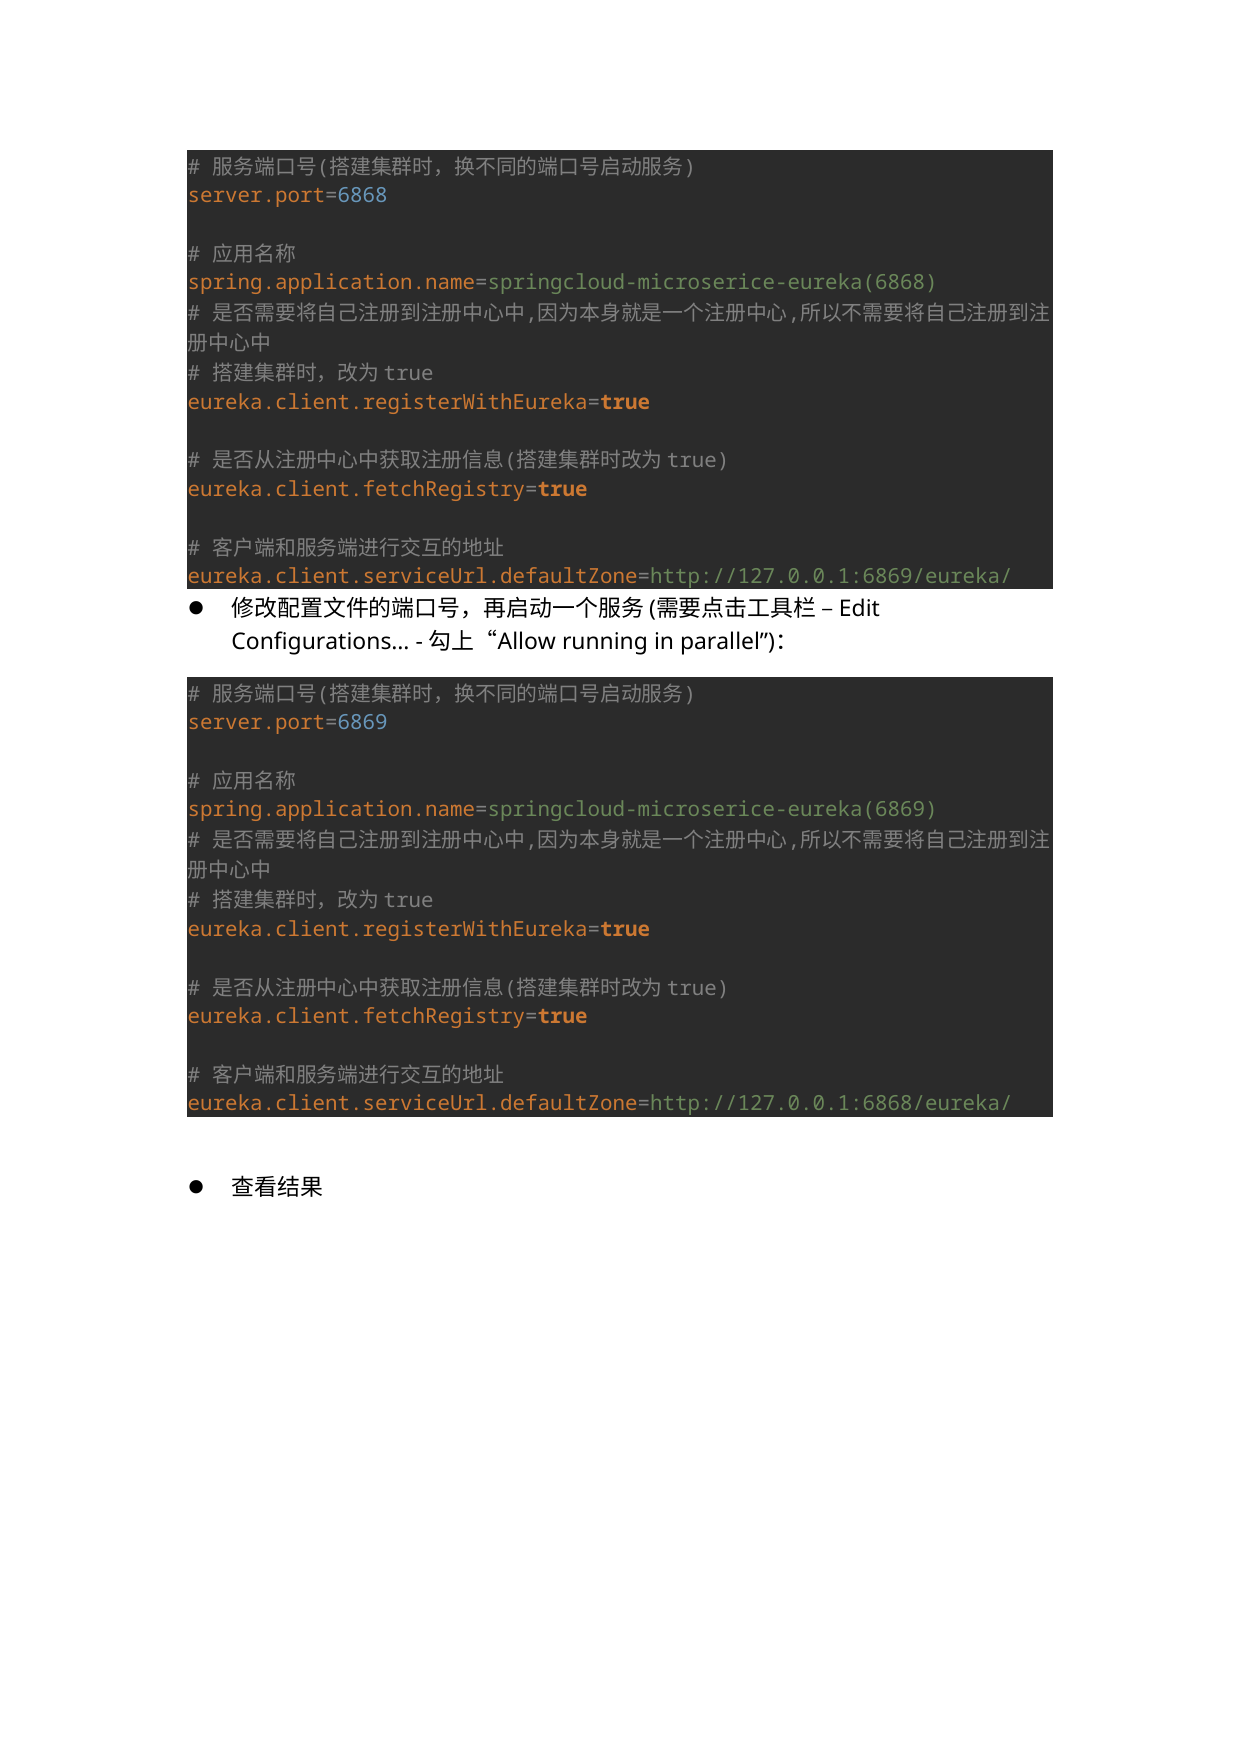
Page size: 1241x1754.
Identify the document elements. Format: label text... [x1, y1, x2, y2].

text # 服务端口号(搭建集群时，换不同的端口号启动服务) server.port=6869 # 应用名称 spring.application.name=springcloud-microserice-eureka(6869) # 是否需要将自己注册到注册中心中,因为本身就是一个注册中心,所以不需要将自己注册到注册中心中 # 搭建集群时，改为true eureka.client.registerWithEureka=true # 是否从注册中心中获取注册信息(搭建集群时改为true) eureka.client.fetchRegistry=true # 客户端和服务端进行交互的地址 eureka.client.serviceUrl.defaultZone=http://127.0.0.1:6868/eureka/ [187, 677, 1053, 1117]
list 查看结果 [187, 1169, 1053, 1202]
text # 服务端口号(搭建集群时，换不同的端口号启动服务) server.port=6868 # 应用名称 spring.application.name=springcloud-microserice-eureka(6868) # 是否需要将自己注册到注册中心中,因为本身就是一个注册中心,所以不需要将自己注册到注册中心中 # 搭建集群时，改为true eureka.client.registerWithEureka=true # 是否从注册中心中获取注册信息(搭建集群时改为true) eureka.client.fetchRegistry=true # 客户端和服务端进行交互的地址 eureka.client.serviceUrl.defaultZone=http://127.0.0.1:6869/eureka/ [187, 150, 1053, 589]
list 修改配置文件的端口号，再启动一个服务 (需要点击工具栏 – Edit Configurations… - 勾上“Allow running in parallel”)： [187, 589, 1053, 656]
